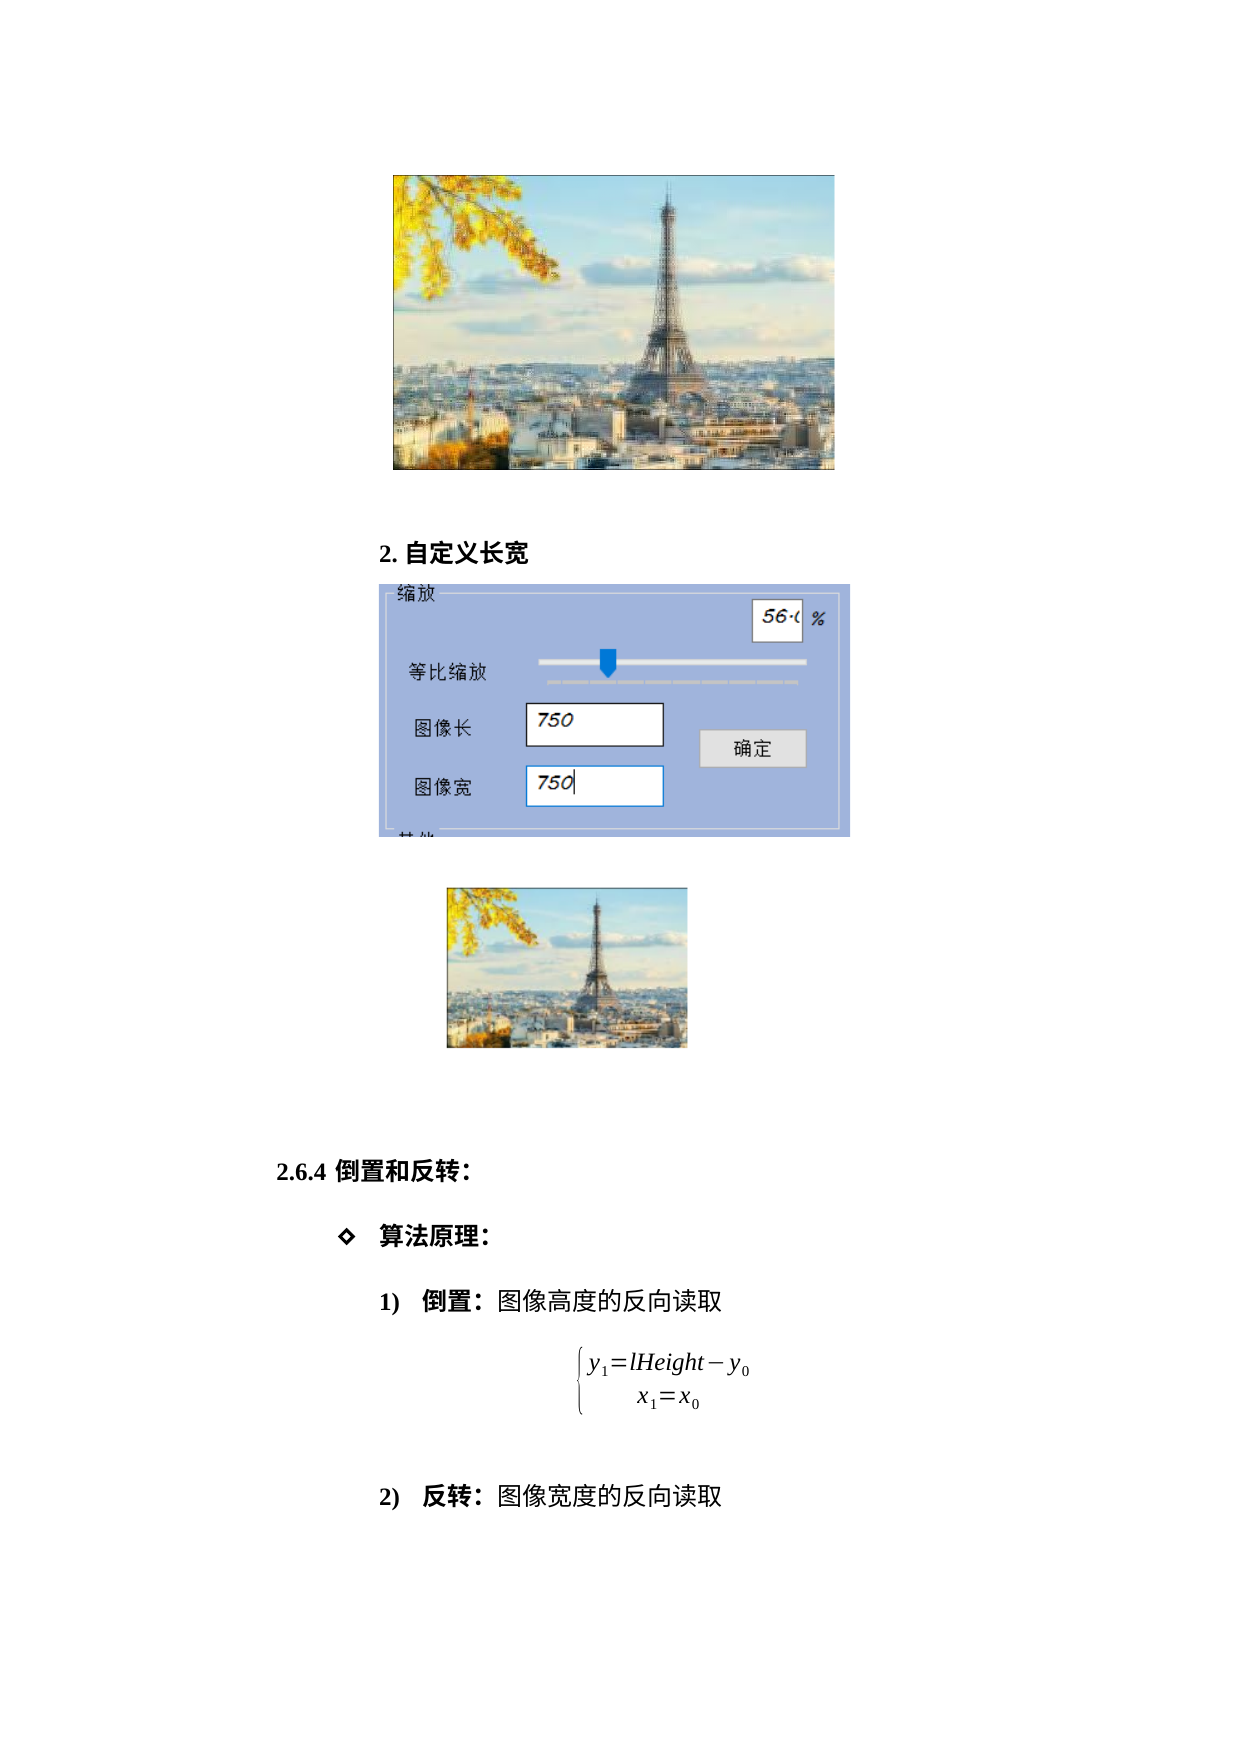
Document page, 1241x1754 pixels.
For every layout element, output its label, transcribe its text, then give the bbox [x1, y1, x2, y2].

list 倒置：图像高度的反向读取 [379, 1267, 1053, 1332]
list 2. 自定义长宽 [379, 519, 1053, 584]
picture [378, 584, 851, 837]
list 算法原理： [335, 1202, 1053, 1267]
list 反转：图像宽度的反向读取 [379, 1462, 1053, 1527]
picture [378, 162, 848, 498]
picture [378, 844, 759, 1127]
list 倒置和反转： [276, 1137, 1053, 1202]
